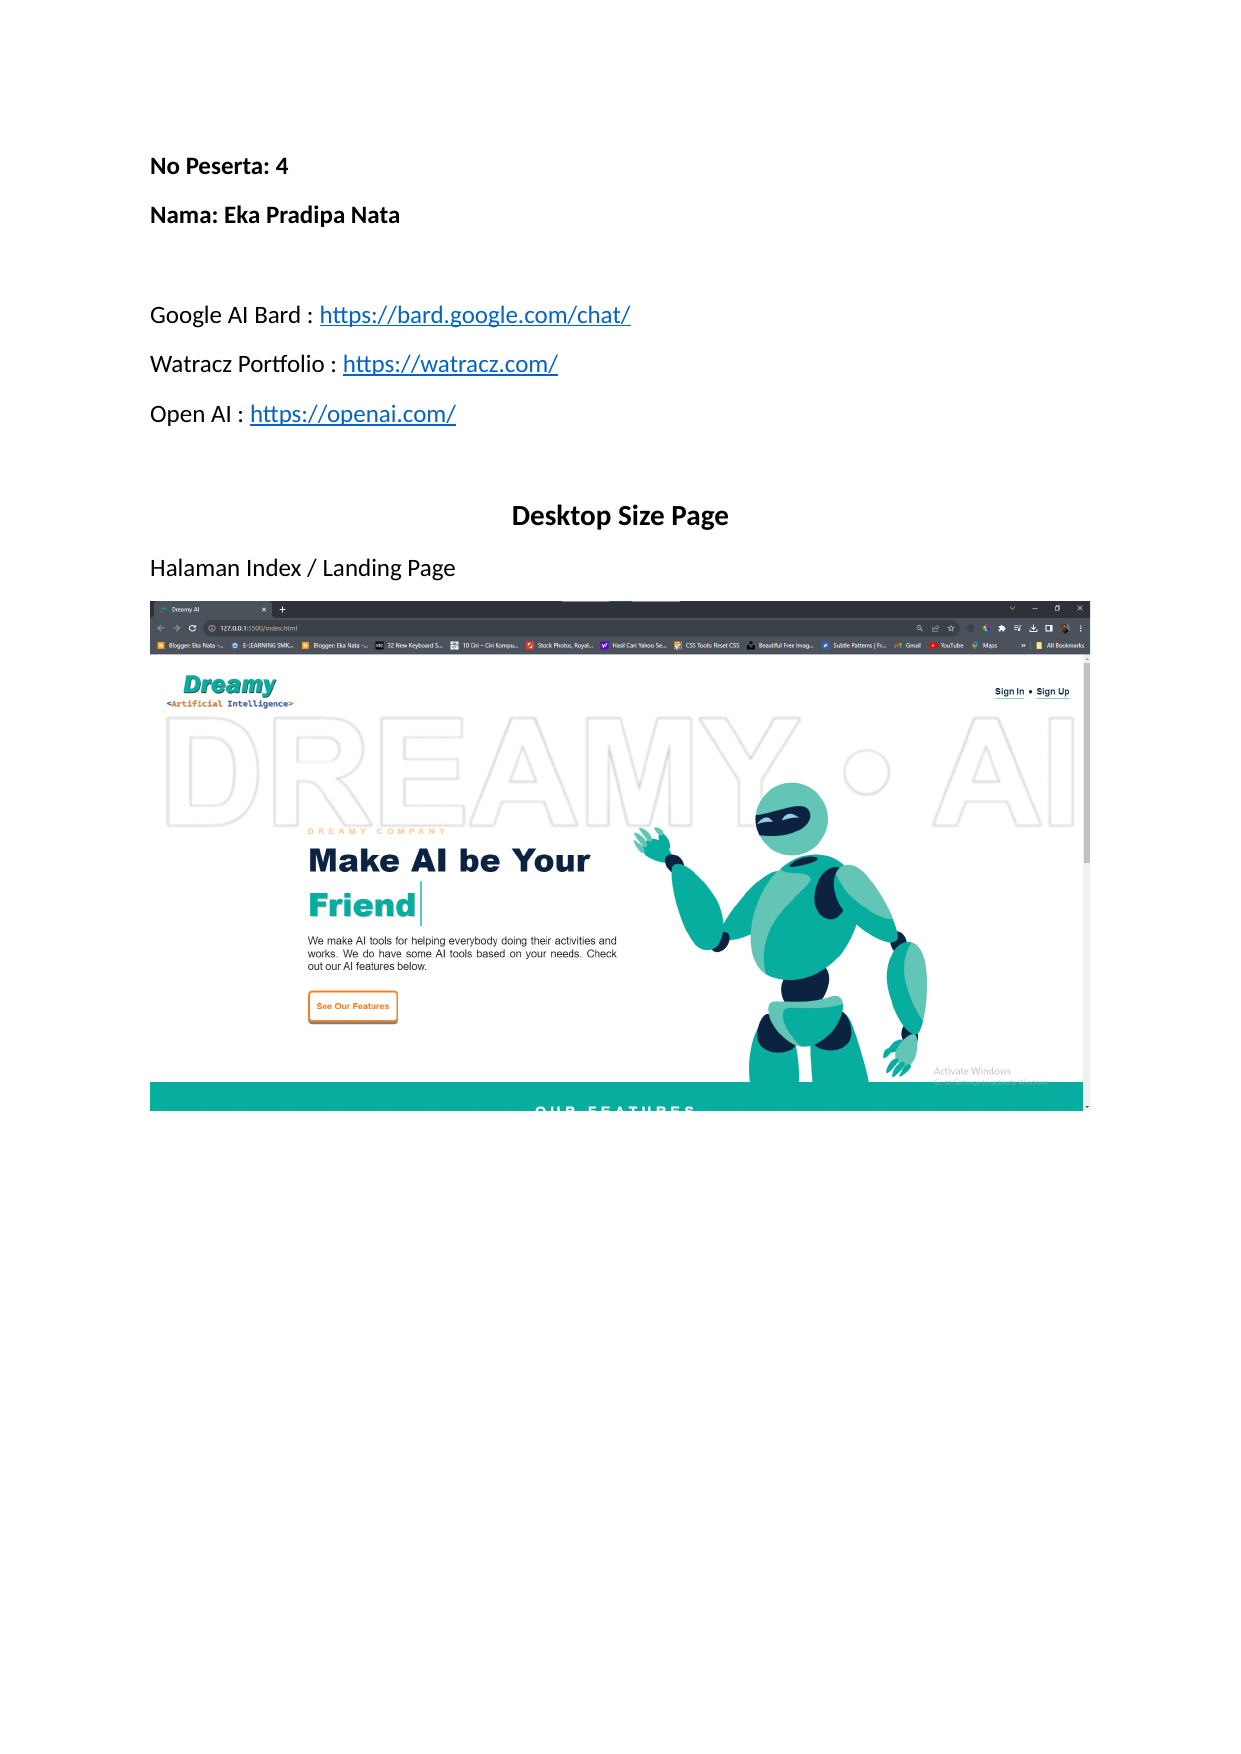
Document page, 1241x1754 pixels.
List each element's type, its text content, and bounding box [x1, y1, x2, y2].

text Desktop Size Page [150, 497, 1090, 533]
picture [150, 601, 1091, 1111]
text Watracz Portfolio : https://watracz.com/ [150, 348, 1090, 379]
text No Peserta: 4 [150, 150, 1090, 181]
text Nama: Eka Pradipa Nata [150, 199, 1090, 230]
text Open AI : https://openai.com/ [150, 398, 1090, 428]
text Halaman Index / Landing Page [150, 552, 1090, 583]
text Google AI Bard : https://bard.google.com/chat/ [150, 299, 1090, 329]
